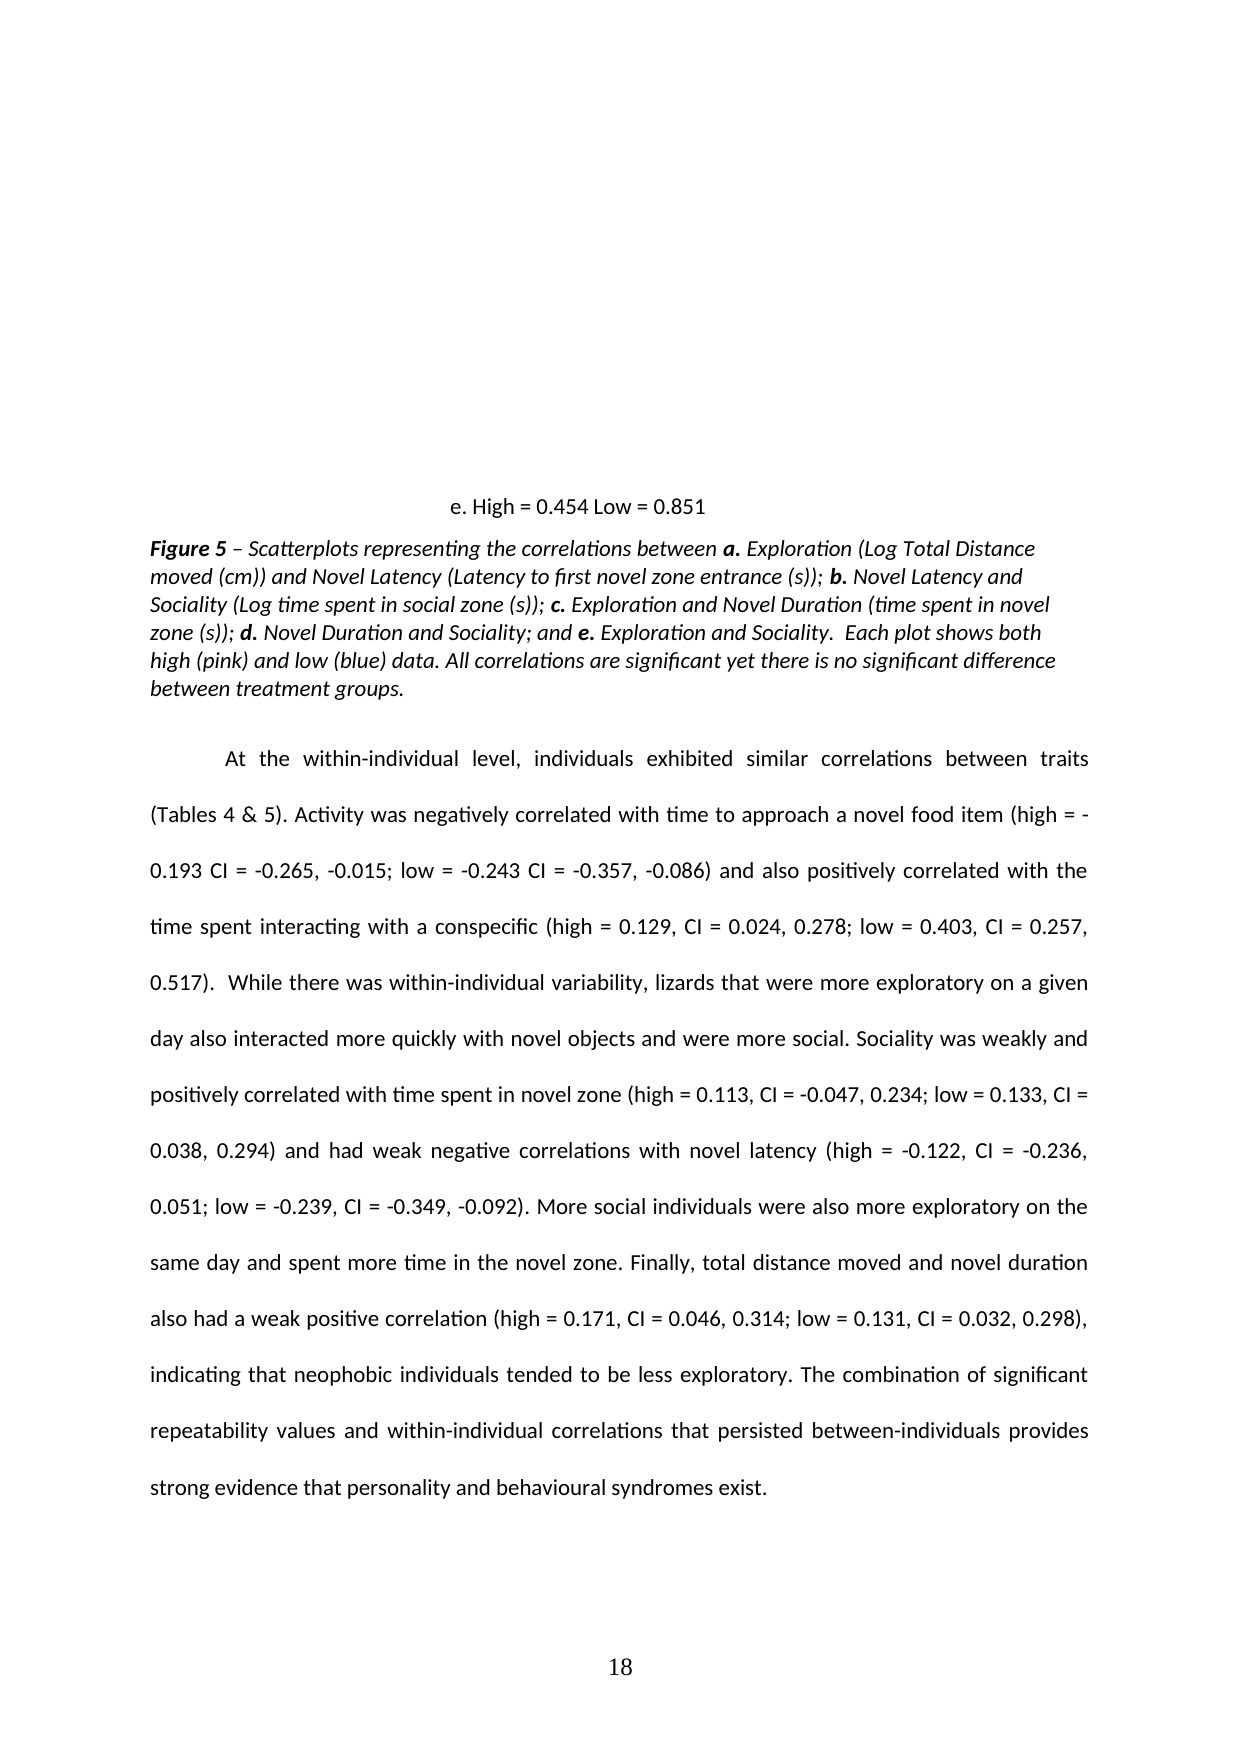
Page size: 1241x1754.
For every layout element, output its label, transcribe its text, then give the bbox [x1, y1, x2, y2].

text e. High = 0.454 Low = 0.851 [375, 492, 1090, 520]
text Figure 5 – Scatterplots representing the correlations between a. Exploration (Log Total Distance moved (cm)) and Novel Latency (Latency to first novel zone entrance (s)); b. Novel Latency and Sociality (Log time spent in social zone (s)); c. Exploration and Novel Duration (time spent in novel zone (s)); d. Novel Duration and Sociality; and e. Exploration and Sociality. Each plot shows both high (pink) and low (blue) data. All correlations are significant yet there is no significant difference between treatment groups. [150, 534, 1090, 702]
text At the within-individual level, individuals exhibited similar correlations between traits (Tables 4 & 5). Activity was negatively correlated with time to approach a novel food item (high = -0.193 CI = -0.265, -0.015; low = -0.243 CI = -0.357, -0.086) and also positively correlated with the time spent interacting with a conspecific (high = 0.129, CI = 0.024, 0.278; low = 0.403, CI = 0.257, 0.517). While there was within-individual variability, lizards that were more exploratory on a given day also interacted more quickly with novel objects and were more social. Sociality was weakly and positively correlated with time spent in novel zone (high = 0.113, CI = -0.047, 0.234; low = 0.133, CI = 0.038, 0.294) and had weak negative correlations with novel latency (high = -0.122, CI = -0.236, 0.051; low = -0.239, CI = -0.349, -0.092). More social individuals were also more exploratory on the same day and spent more time in the novel zone. Finally, total distance moved and novel duration also had a weak positive correlation (high = 0.171, CI = 0.046, 0.314; low = 0.131, CI = 0.032, 0.298), indicating that neophobic individuals tended to be less exploratory. The combination of significant repeatability values and within-individual correlations that persisted between-individuals provides strong evidence that personality and behavioural syndromes exist. [150, 744, 1090, 1501]
